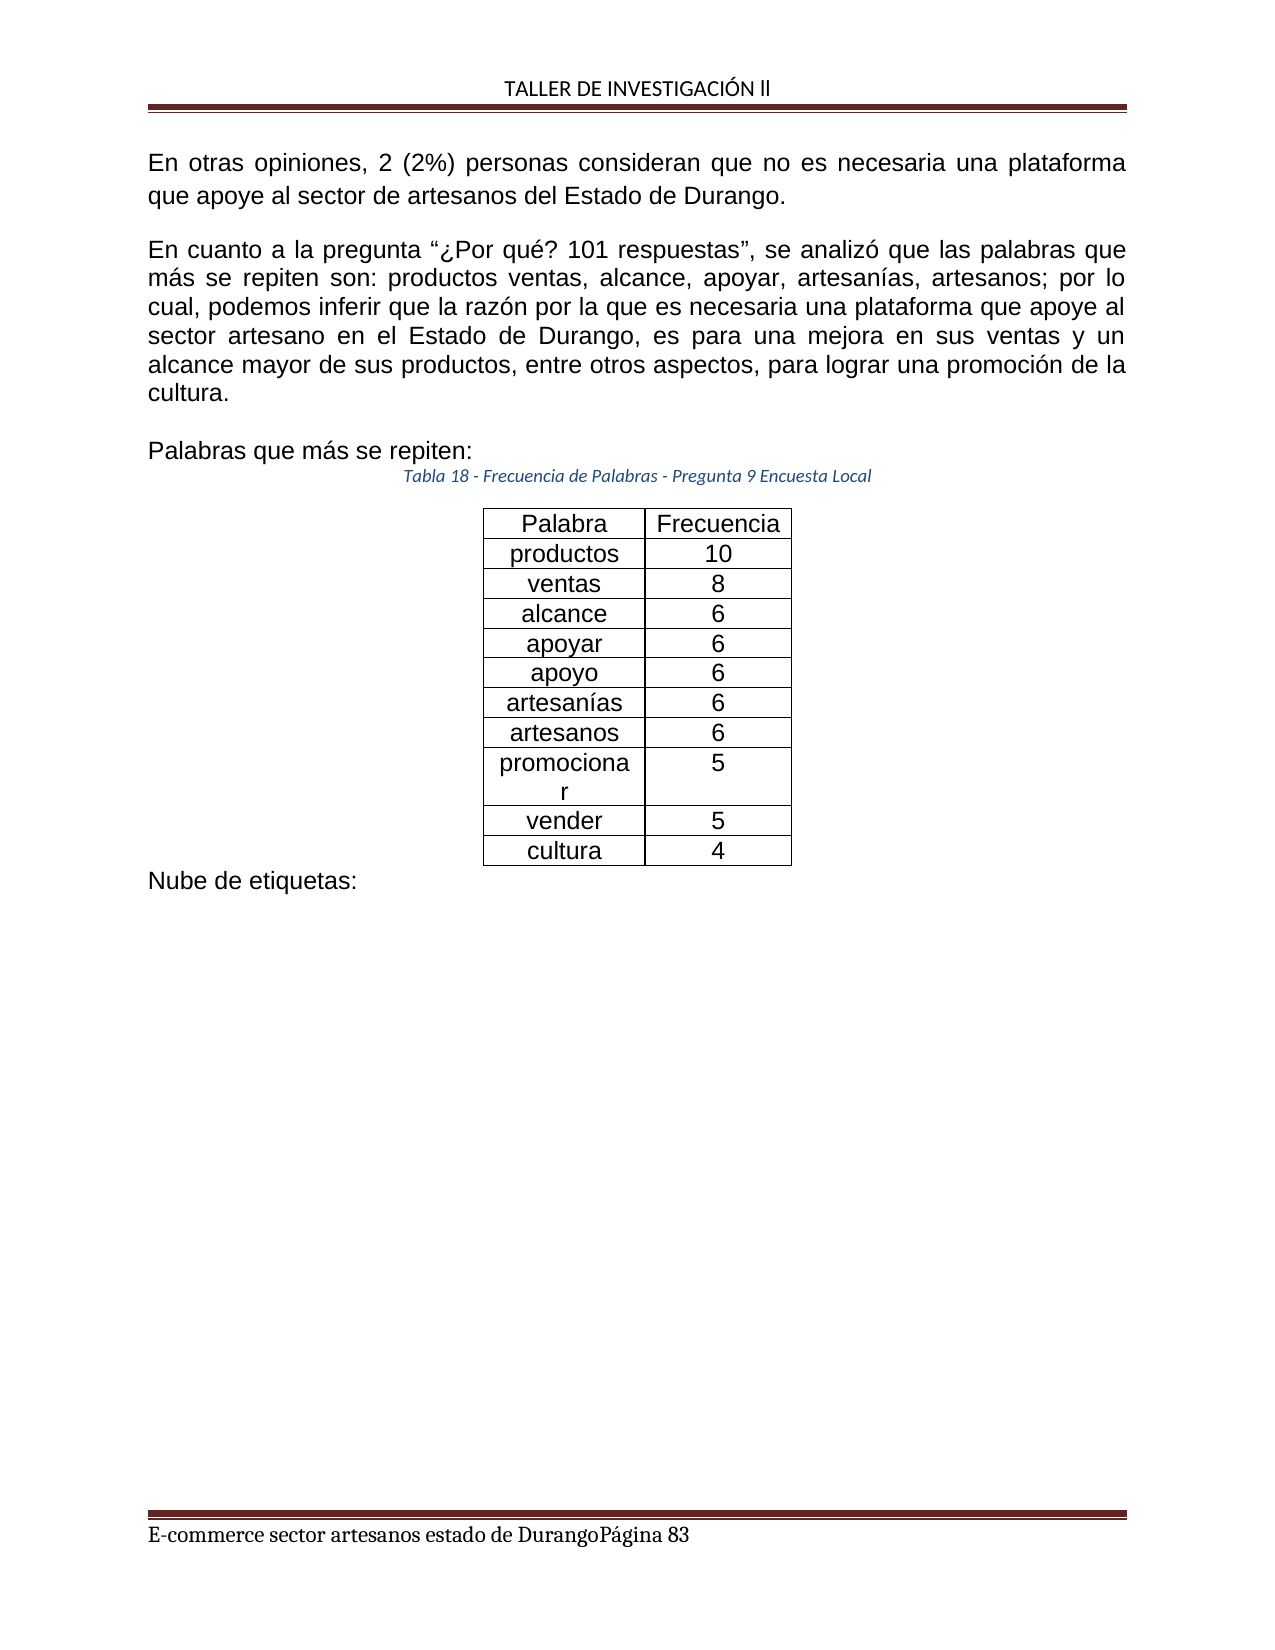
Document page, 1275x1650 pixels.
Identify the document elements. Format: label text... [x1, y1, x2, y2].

table_cell 6 [646, 688, 791, 717]
table_cell productos [484, 539, 644, 568]
text En otras opiniones, 2 (2%) personas consideran que no es necesaria una plataforma que apoye al sector de artesanos del Estado de Durango. [148, 148, 1127, 209]
text En cuanto a la pregunta “¿Por qué? 101 respuestas”, se analizó que las palabras que más se repiten son: productos ventas, alcance, apoyar, artesanías, artesanos; por lo cual, podemos inferir que la razón por la que es necesaria una plataforma que apoye al sector artesano en el Estado de Durango, es para una mejora en sus ventas y un alcance mayor de sus productos, entre otros aspectos, para lograr una promoción de la cultura. [148, 234, 1127, 407]
text Palabras que más se repiten: [148, 436, 1127, 464]
table_cell 6 [646, 599, 791, 627]
table_cell ventas [484, 569, 644, 598]
table_header Palabra [484, 509, 644, 538]
table_cell 4 [646, 836, 791, 865]
table_header Frecuencia [646, 509, 791, 538]
table_cell vender [484, 806, 644, 835]
table_cell apoyar [484, 629, 644, 657]
text Nube de etiquetas: [148, 866, 1127, 894]
table_cell 5 [646, 806, 791, 835]
table_cell alcance [484, 599, 644, 627]
table_cell artesanos [484, 718, 644, 747]
table_cell artesanías [484, 688, 644, 717]
table_cell 6 [646, 658, 791, 687]
table_cell cultura [484, 836, 644, 865]
table_cell 5 [646, 748, 791, 805]
table_cell apoyo [484, 658, 644, 687]
table_cell 10 [646, 539, 791, 568]
table_cell 8 [646, 569, 791, 598]
table_cell 6 [646, 718, 791, 747]
table_cell promocionar [484, 748, 644, 805]
table_cell 6 [646, 629, 791, 657]
